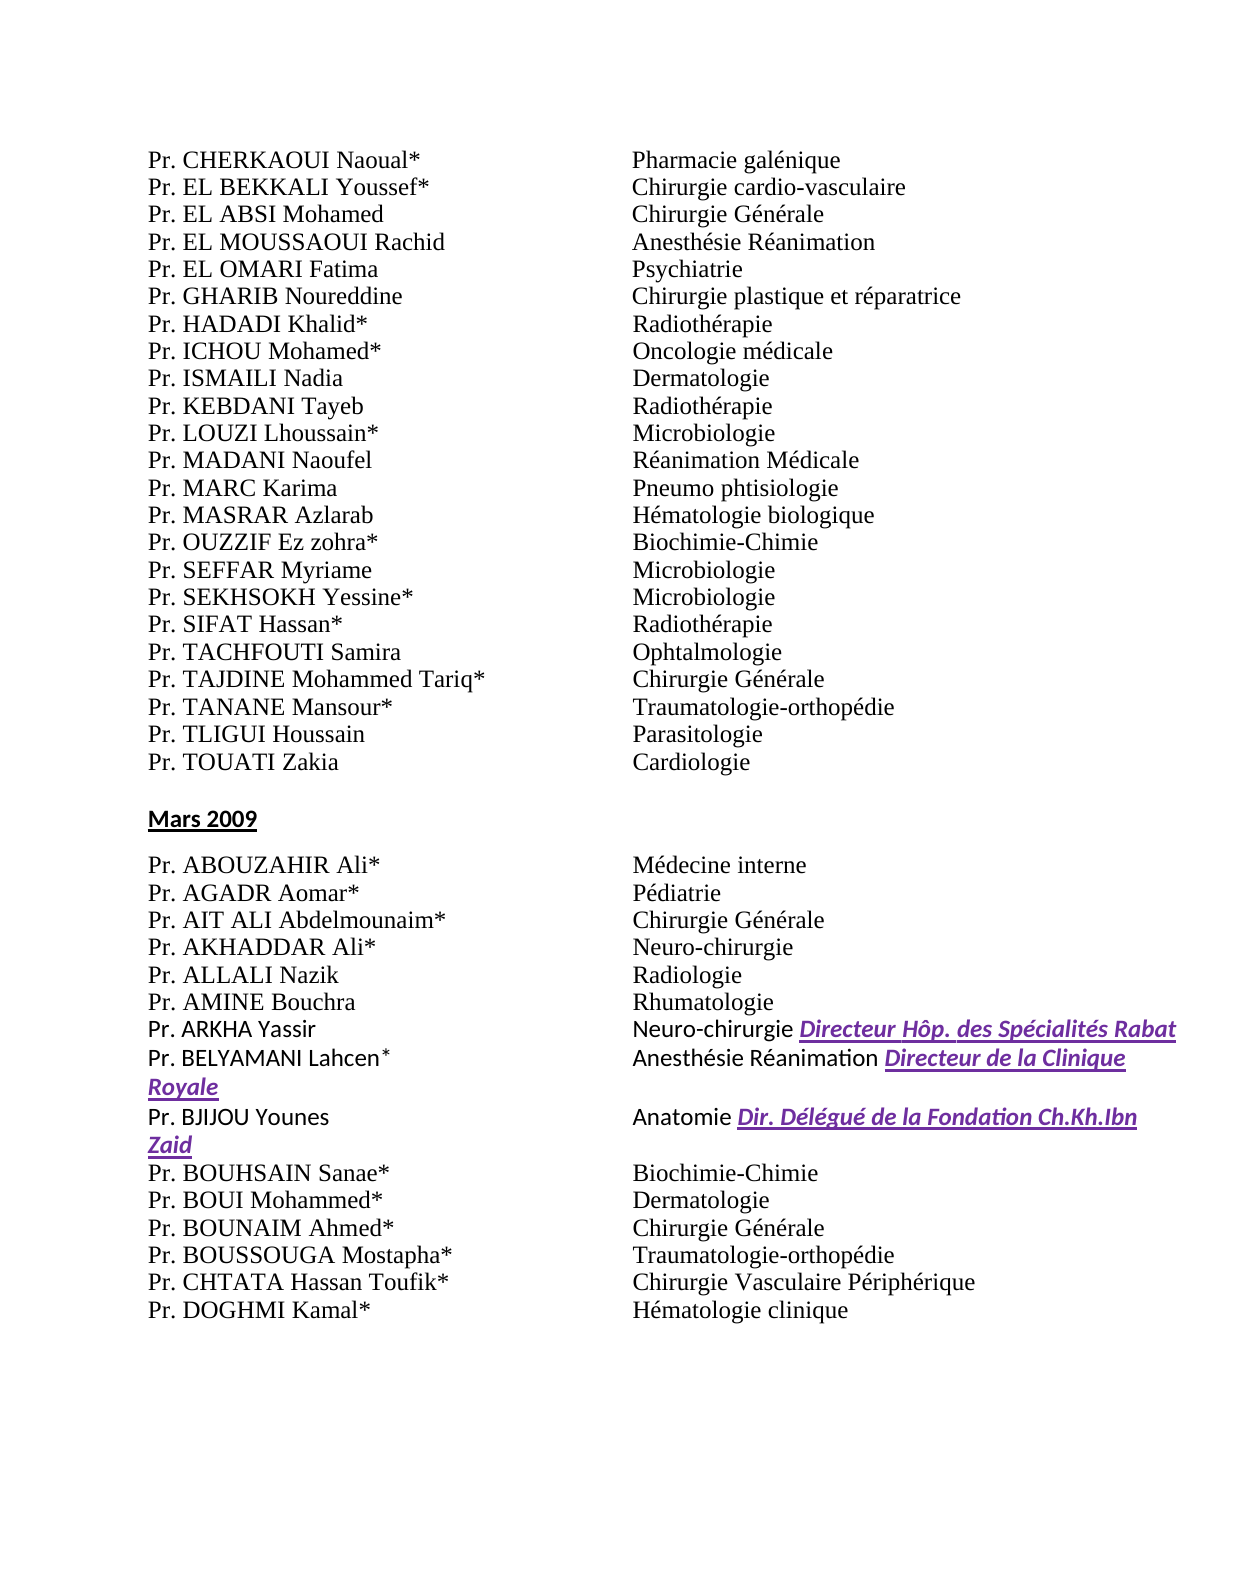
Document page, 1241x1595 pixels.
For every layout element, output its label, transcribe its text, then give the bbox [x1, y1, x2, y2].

text Pr. SEKHSOKH Yessine* Microbiologie [148, 584, 1213, 611]
text Pr. HADADI Khalid* Radiothérapie [148, 310, 1213, 338]
text Pr. BELYAMANI Lahcen* Anesthésie Réanimation Directeur de la Clinique Royale [148, 1044, 1132, 1102]
text Pr. OUZZIF Ez zohra* Biochimie-Chimie [148, 529, 1213, 556]
text Pr. TOUATI Zakia Cardiologie [148, 748, 1213, 776]
text Pr. TANANE Mansour* Traumatologie-orthopédie [148, 693, 1213, 721]
text Pr. BOUSSOUGA Mostapha* Traumatologie-orthopédie [148, 1241, 1213, 1269]
text Pr. CHERKAOUI Naoual* Pharmacie galénique [148, 146, 1213, 174]
text Pr. ARKHA Yassir Neuro-chirurgie Directeur Hôp. des Spécialités Rabat [148, 1016, 1213, 1043]
text Pr. SEFFAR Myriame Microbiologie [148, 556, 1213, 584]
text Pr. BJIJOU Younes Anatomie Dir. Délégué de la Fondation Ch.Kh.Ibn Zaid [148, 1102, 1154, 1160]
text Pr. MADANI Naoufel Réanimation Médicale [148, 447, 1213, 474]
text Pr. EL BEKKALI Youssef* Chirurgie cardio-vasculaire [148, 174, 1213, 201]
text Pr. AKHADDAR Ali* Neuro-chirurgie [148, 934, 1213, 961]
text Pr. TLIGUI Houssain Parasitologie [148, 721, 1213, 748]
text Pr. ISMAILI Nadia Dermatologie [148, 365, 1213, 392]
text Pr. AGADR Aomar* Pédiatrie [148, 879, 1213, 907]
text Pr. DOGHMI Kamal* Hématologie clinique [148, 1296, 1213, 1324]
text Pr. CHTATA Hassan Toufik* Chirurgie Vasculaire Périphérique [148, 1269, 1213, 1296]
text Pr. BOUHSAIN Sanae* Biochimie-Chimie [148, 1160, 1213, 1187]
text Pr. TAJDINE Mohammed Tariq* Chirurgie Générale [148, 666, 1213, 693]
text Pr. KEBDANI Tayeb Radiothérapie [148, 392, 1213, 420]
text Pr. EL MOUSSAOUI Rachid Anesthésie Réanimation [148, 228, 1213, 256]
text Pr. EL ABSI Mohamed Chirurgie Générale [148, 201, 1213, 228]
text Pr. SIFAT Hassan* Radiothérapie [148, 611, 1213, 638]
text Pr. AMINE Bouchra Rhumatologie [148, 989, 1213, 1016]
text Pr. EL OMARI Fatima Psychiatrie [148, 256, 1213, 283]
text Pr. MARC Karima Pneumo phtisiologie [148, 474, 1213, 502]
text Pr. ABOUZAHIR Ali* Médecine interne [148, 851, 1213, 879]
text Mars 2009 [148, 803, 1213, 833]
text Pr. ICHOU Mohamed* Oncologie médicale [148, 338, 1213, 365]
text Pr. GHARIB Noureddine Chirurgie plastique et réparatrice [148, 283, 1213, 310]
text Pr. BOUI Mohammed* Dermatologie [148, 1187, 1213, 1214]
text Pr. ALLALI Nazik Radiologie [148, 961, 1213, 989]
text Pr. LOUZI Lhoussain* Microbiologie [148, 420, 1213, 447]
text Pr. BOUNAIM Ahmed* Chirurgie Générale [148, 1214, 1213, 1241]
text Pr. MASRAR Azlarab Hématologie biologique [148, 502, 1213, 529]
text Pr. AIT ALI Abdelmounaim* Chirurgie Générale [148, 907, 1213, 934]
text Pr. TACHFOUTI Samira Ophtalmologie [148, 638, 1213, 666]
